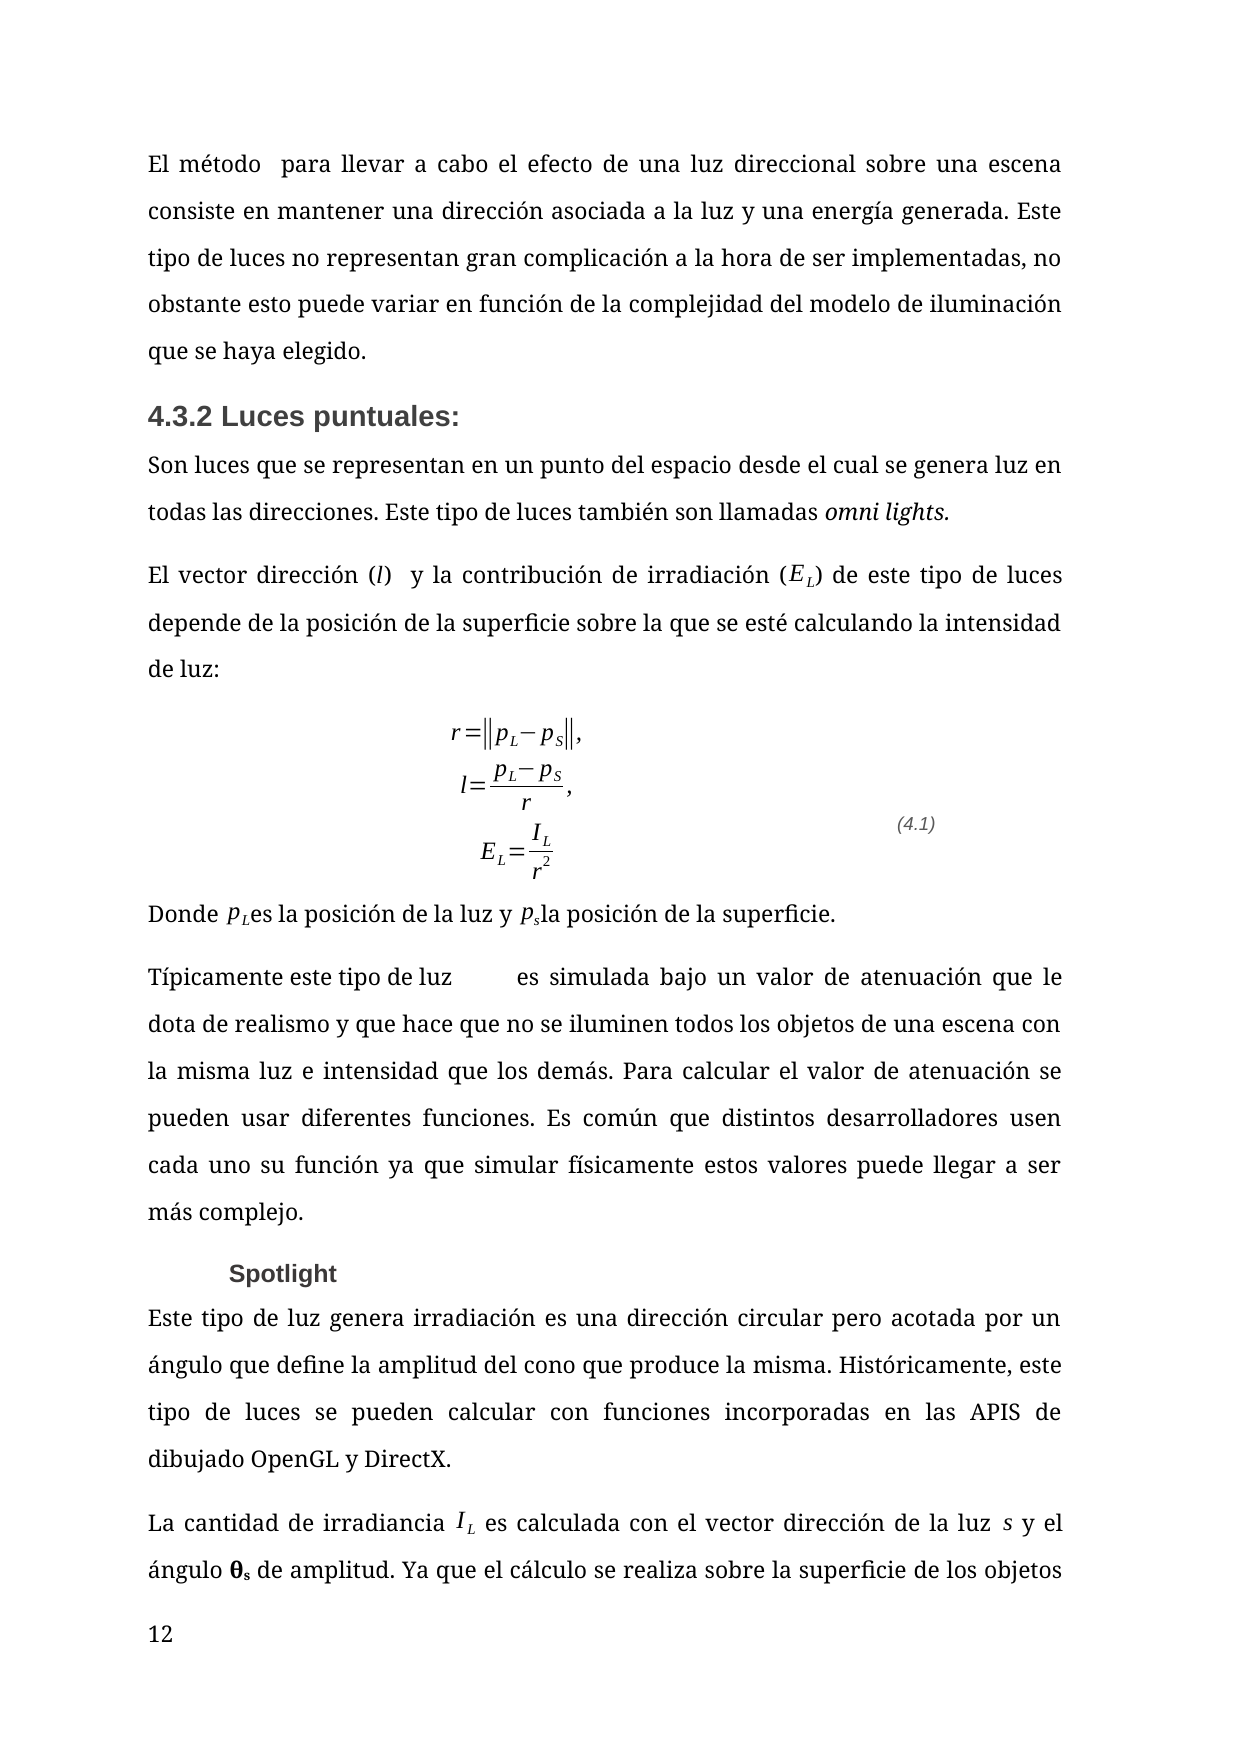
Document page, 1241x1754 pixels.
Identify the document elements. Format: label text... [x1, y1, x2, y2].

subtitle Luces puntuales: [148, 399, 1063, 432]
text Típicamente este tipo de luz es simulada bajo un valor de atenuación que le dota de realismo y que hace que no se iluminen todos los objetos de una escena con la misma luz e intensidad que los demás. Para calcular el valor de atenuación se pueden usar diferentes funciones. Es común que distintos desarrolladores usen cada uno su función ya que simular físicamente estos valores puede llegar a ser más complejo. [148, 961, 1063, 1227]
text Son luces que se representan en un punto del espacio desde el cual se genera luz en todas las direcciones. Este tipo de luces también son llamadas omni lights. [148, 449, 1063, 527]
table_header (4.1) [886, 717, 1032, 898]
text Donde es la posición de la luz y la posición de la superficie. [148, 898, 1063, 929]
table_header [148, 717, 886, 898]
text Este tipo de luz genera irradiación es una dirección circular pero acotada por un ángulo que define la amplitud del cono que produce la misma. Históricamente, este tipo de luces se pueden calcular con funciones incorporadas en las APIS de dibujado OpenGL y DirectX. [148, 1302, 1063, 1474]
text El vector dirección () y la contribución de irradiación () de este tipo de luces depende de la posición de la superficie sobre la que se esté calculando la intensidad de luz: [148, 559, 1063, 684]
subtitle Spotlight [222, 1259, 1063, 1288]
